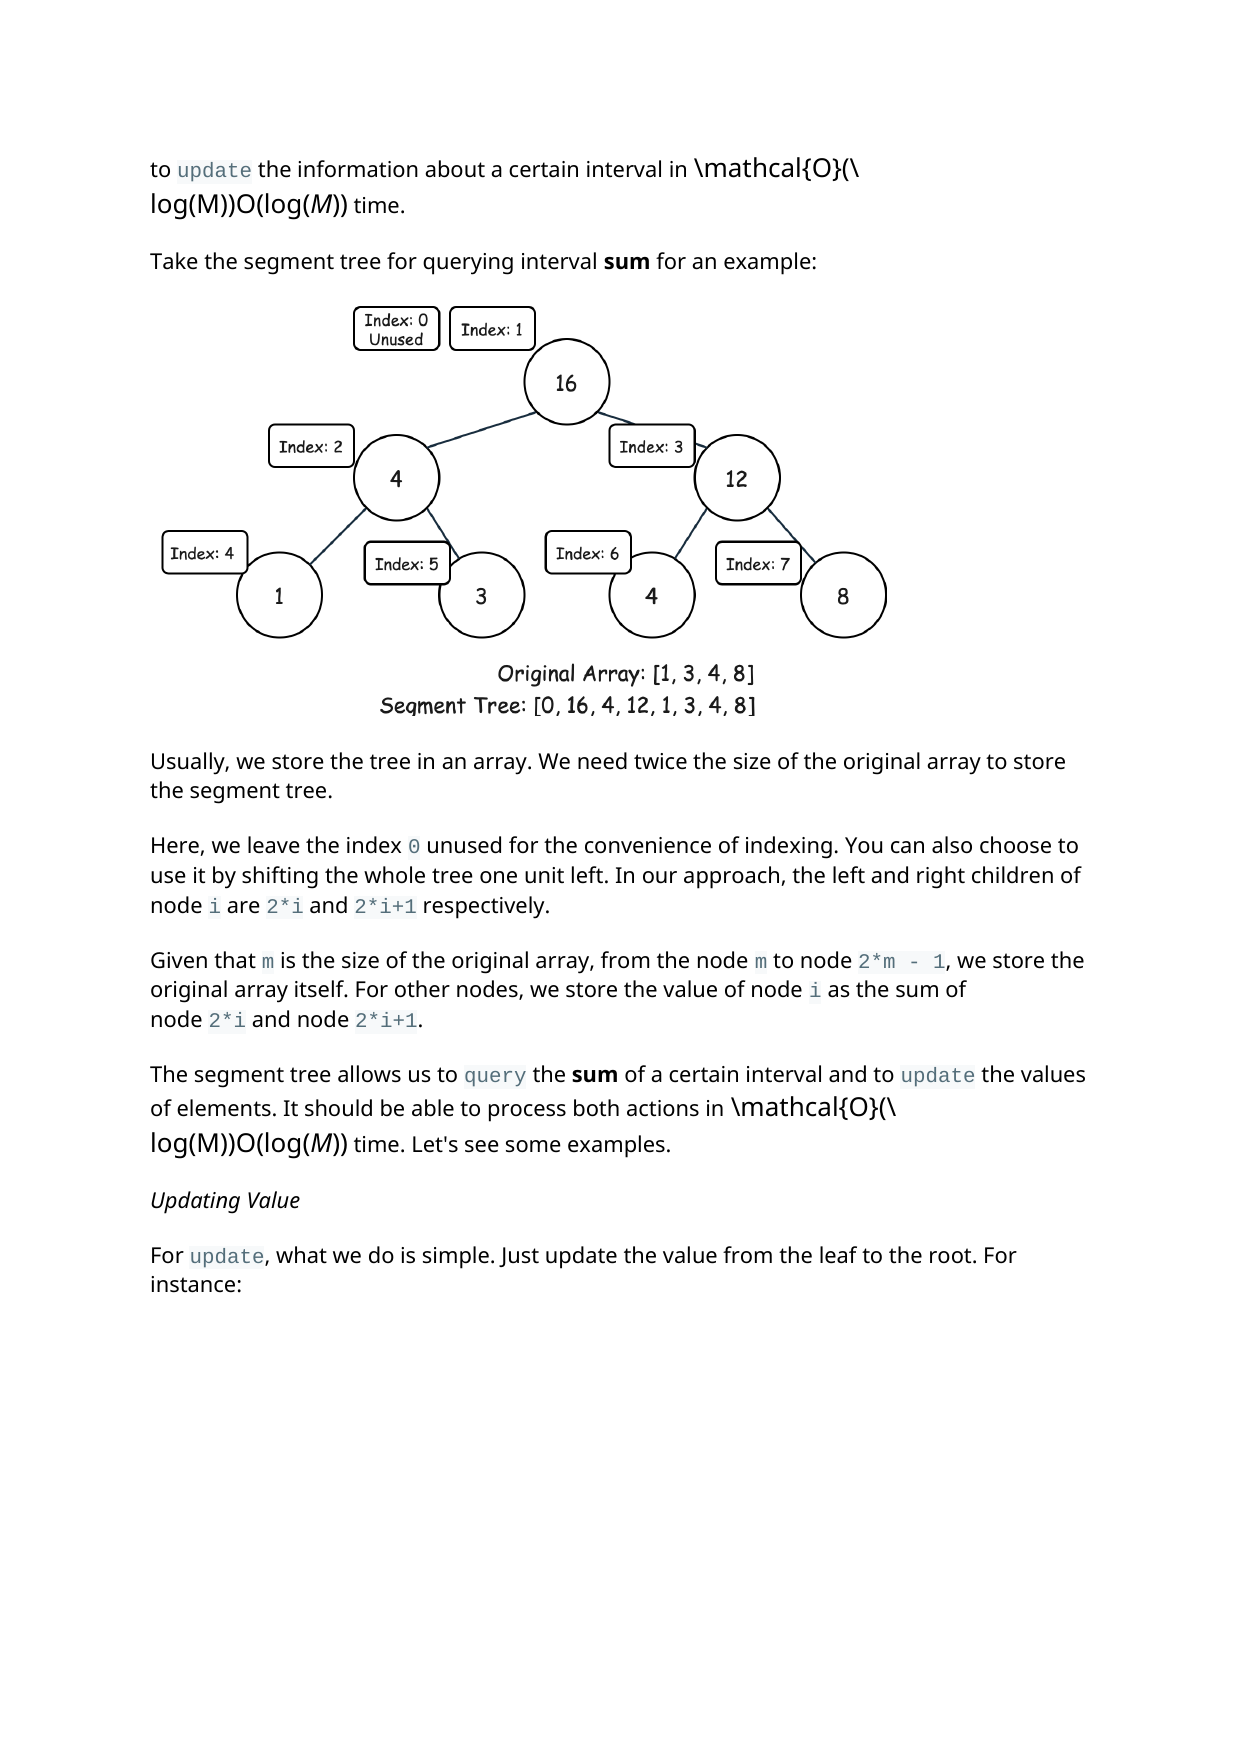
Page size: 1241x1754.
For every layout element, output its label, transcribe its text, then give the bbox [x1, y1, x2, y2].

text For update, what we do is simple. Just update the value from the leaf to the root. For instance: [150, 1240, 1090, 1299]
text Updating Value [150, 1185, 1090, 1215]
text Here, we leave the index 0 unused for the convenience of indexing. You can also choose to use it by shifting the whole tree one unit left. In our approach, the left and right children of node i are 2*i and 2*i+1 respectively. [150, 830, 1090, 920]
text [150, 150, 1090, 221]
picture [150, 300, 893, 721]
text The segment tree allows us to query the sum of a certain interval and to update the values of elements. It should be able to process both actions in \mathcal{O}(\log(M))O(log(M)) time. Let's see some examples. [150, 1059, 1090, 1160]
text Usually, we store the tree in an array. We need twice the size of the original array to store the segment tree. [150, 746, 1090, 805]
text Given that m is the size of the original array, from the node m to node 2*m - 1, we store the original array itself. For other nodes, we store the value of node i as the sum of node 2*i and node 2*i+1. [150, 945, 1090, 1034]
text Take the segment tree for querying interval sum for an example: [150, 246, 1090, 276]
